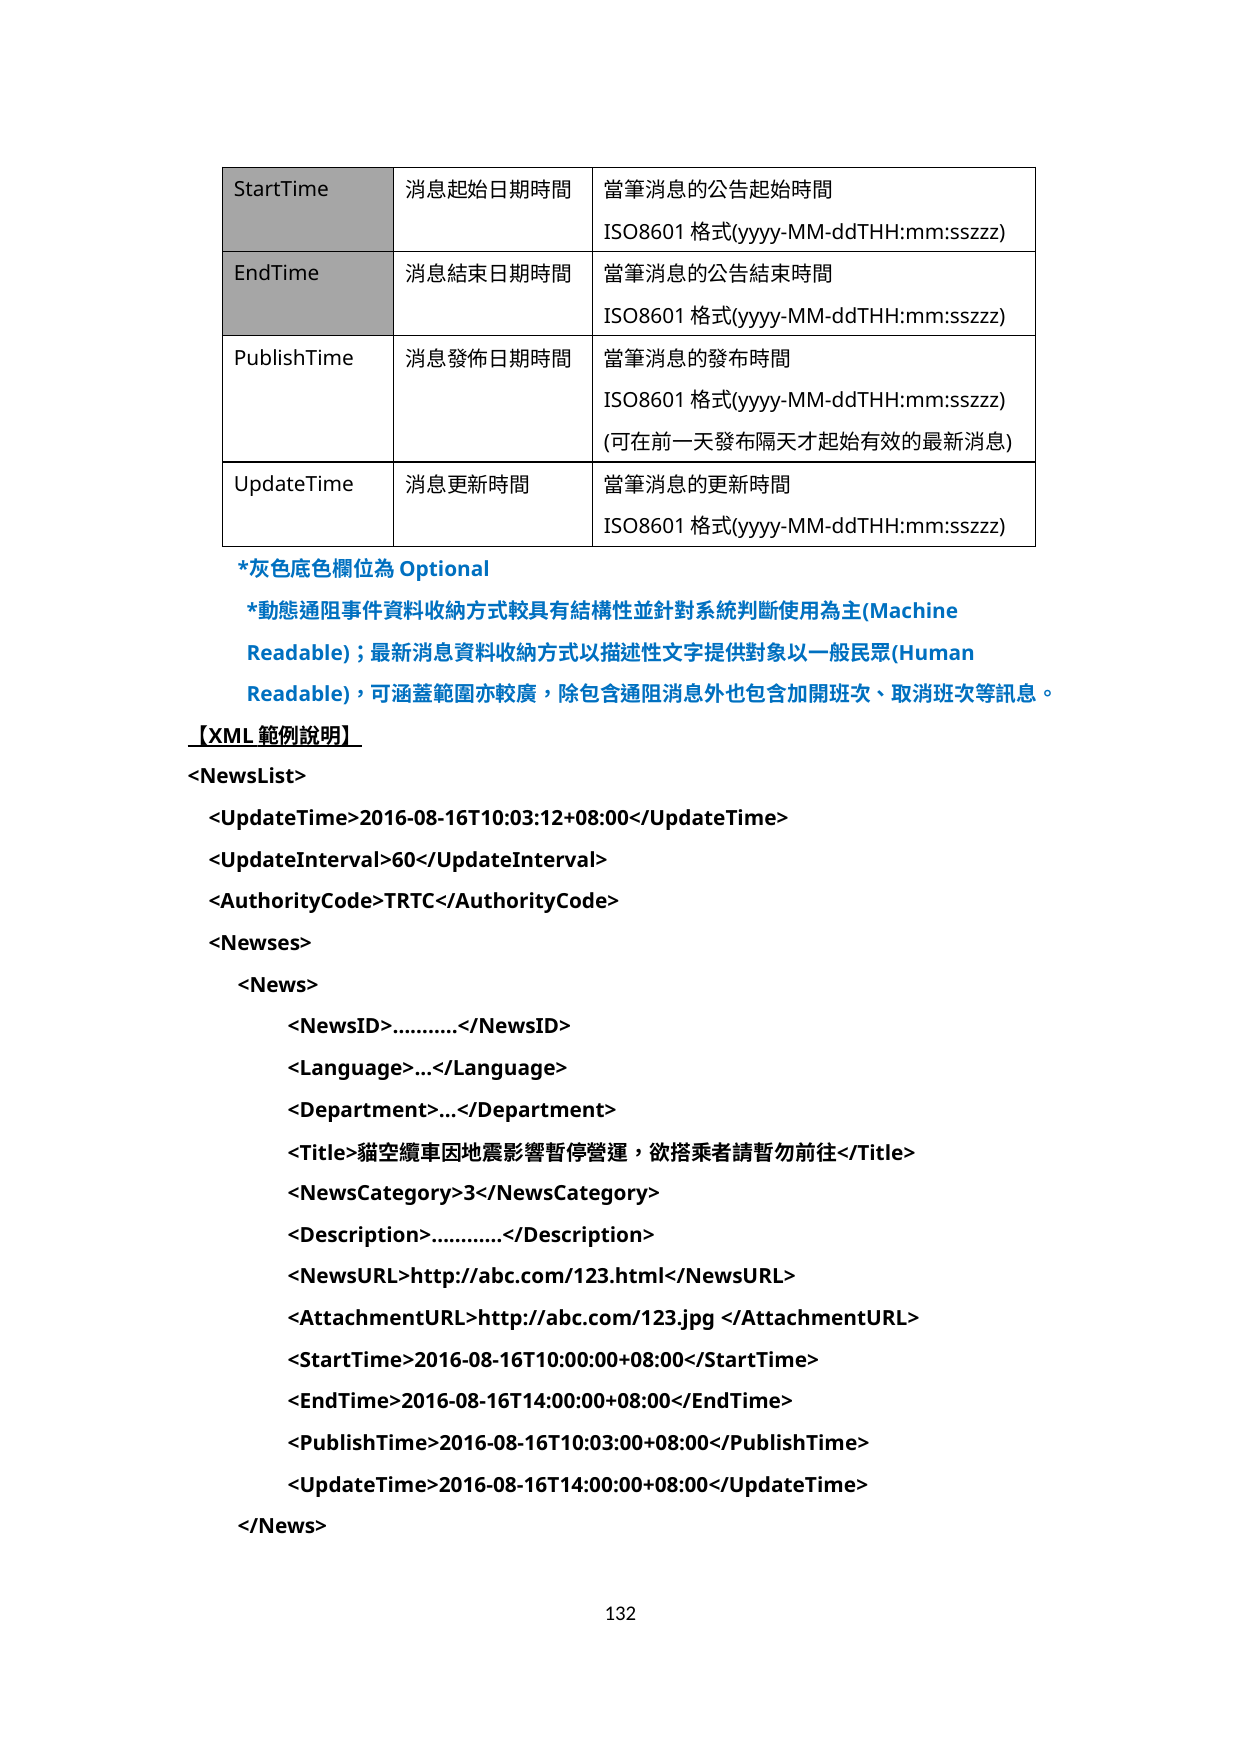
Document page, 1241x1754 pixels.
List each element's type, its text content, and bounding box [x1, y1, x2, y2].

text <Language>...</Language> [237, 1047, 1053, 1088]
text 【XML範例說明】 [187, 713, 1053, 755]
text <Department>…</Department> [237, 1088, 1053, 1130]
text <Description>…………</Description> [237, 1213, 1053, 1255]
text <AuthorityCode>TRTC</AuthorityCode> [187, 880, 1053, 922]
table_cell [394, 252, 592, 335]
text <UpdateTime>2016-08-16T14:00:00+08:00</UpdateTime> [237, 1463, 1053, 1505]
text <NewsList> [187, 755, 1053, 797]
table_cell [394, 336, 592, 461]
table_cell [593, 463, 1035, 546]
text <NewsURL>http://abc.com/123.html</NewsURL> [237, 1255, 1053, 1297]
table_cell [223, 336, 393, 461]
text <NewsID>………..</NewsID> [237, 1005, 1053, 1047]
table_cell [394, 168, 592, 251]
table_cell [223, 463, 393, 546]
text <StartTime>2016-08-16T10:00:00+08:00</StartTime> [237, 1338, 1053, 1380]
text *灰色底色欄位為Optional [187, 547, 1053, 588]
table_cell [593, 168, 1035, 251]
text <NewsCategory>3</NewsCategory> [237, 1172, 1053, 1213]
text <UpdateTime>2016-08-16T10:03:12+08:00</UpdateTime> [187, 797, 1053, 838]
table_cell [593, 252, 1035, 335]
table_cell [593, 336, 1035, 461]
text <News> [187, 963, 1053, 1005]
text </News> [187, 1505, 1053, 1547]
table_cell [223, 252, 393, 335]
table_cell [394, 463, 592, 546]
text <EndTime>2016-08-16T14:00:00+08:00</EndTime> [237, 1380, 1053, 1422]
text <PublishTime>2016-08-16T10:03:00+08:00</PublishTime> [237, 1422, 1053, 1463]
text <Newses> [187, 922, 1053, 963]
text <Title>貓空纜車因地震影響暫停營運，欲搭乘者請暫勿前往</Title> [237, 1130, 1053, 1172]
text <AttachmentURL>http://abc.com/123.jpg </AttachmentURL> [237, 1297, 1053, 1338]
text <UpdateInterval>60</UpdateInterval> [187, 838, 1053, 880]
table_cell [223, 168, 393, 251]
text *動態通阻事件資料收納方式較具有結構性並針對系統判斷使用為主(Machine Readable)；最新消息資料收納方式以描述性文字提供對象以一般民眾(Human Readable)，可涵蓋範圍亦較廣，除包含通阻消息外也包含加開班次、取消班次等訊息。 [246, 588, 1053, 713]
